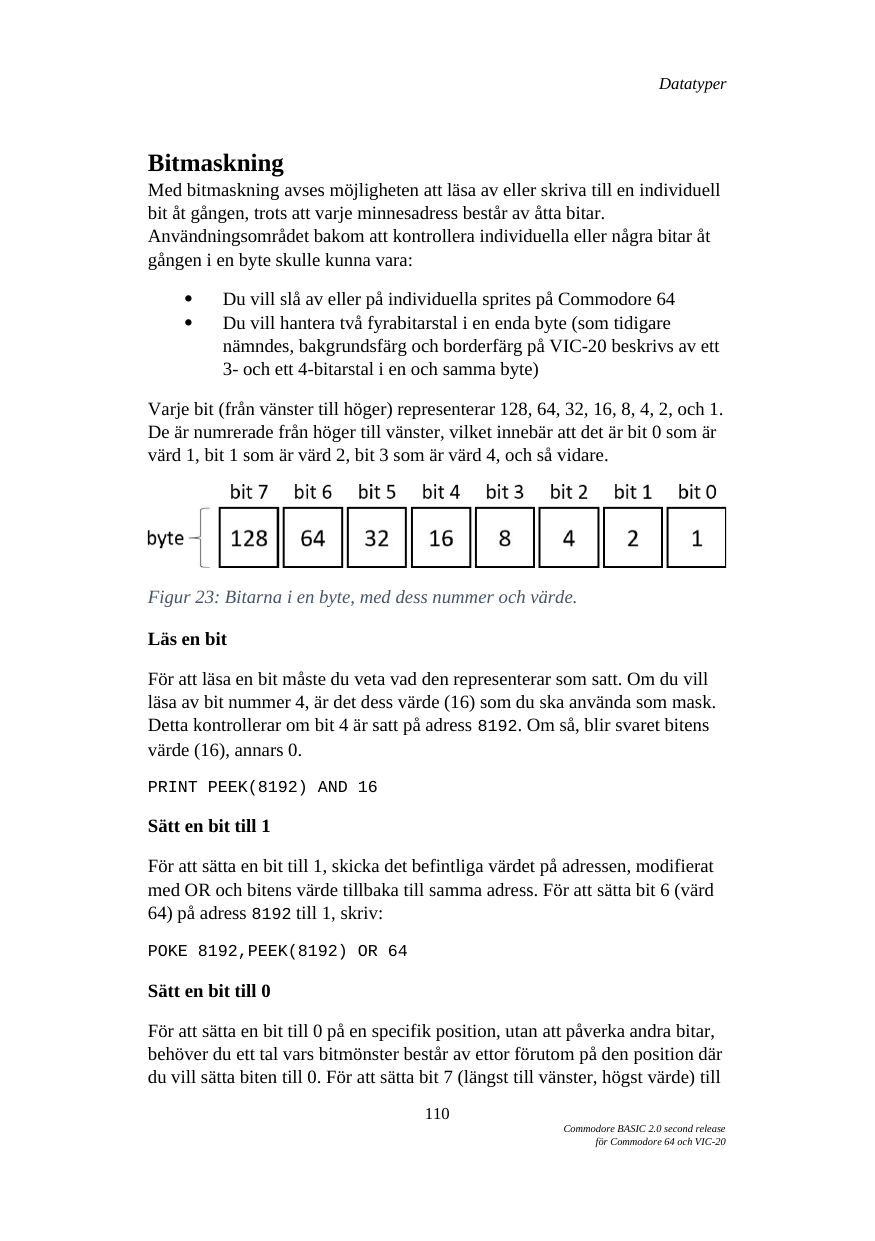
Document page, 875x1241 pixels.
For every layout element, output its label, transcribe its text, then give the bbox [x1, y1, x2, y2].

text POKE 8192,PEEK(8192) OR 64 [148, 943, 726, 961]
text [148, 1019, 726, 1087]
text För att sätta en bit till 1, skicka det befintliga värdet på adressen, modifierat med OR och bitens värde tillbaka till samma adress. För att sätta bit 6 (värd 64) på adress 8192 till 1, skriv: [148, 855, 726, 924]
text Sätt en bit till 1 [148, 815, 726, 837]
list Du vill hantera två fyrabitarstal i en enda byte (som tidigare nämndes, bakgrundsfärg och borderfärg på VIC-20 beskrivs av ett 3- och ett 4-bitarstal i en och samma byte) [185, 312, 726, 379]
text Varje bit (från vänster till höger) representerar 128, 64, 32, 16, 8, 4, 2, och 1. De är numrerade från höger till vänster, vilket innebär att det är bit 0 som är värd 1, bit 1 som är värd 2, bit 3 som är värd 4, och så vidare. [148, 398, 726, 466]
text Sätt en bit till 0 [148, 979, 726, 1001]
text Läs en bit [148, 628, 726, 649]
text För att läsa en bit måste du veta vad den representerar som satt. Om du vill läsa av bit nummer 4, är det dess värde (16) som du ska använda som mask. Detta kontrollerar om bit 4 är satt på adress 8192. Om så, blir svaret bitens värde (16), annars 0. [148, 668, 726, 760]
subtitle Bitmaskning [148, 148, 726, 176]
list Du vill slå av eller på individuella sprites på Commodore 64 [185, 288, 726, 310]
text Figur 23: Bitarna i en byte, med dess nummer och värde. [148, 586, 726, 607]
text PRINT PEEK(8192) AND 16 [148, 778, 726, 797]
picture [147, 484, 727, 568]
text Med bitmaskning avses möjligheten att läsa av eller skriva till en individuell bit åt gången, trots att varje minnesadress består av åtta bitar. Användningsområdet bakom att kontrollera individuella eller några bitar åt gången i en byte skulle kunna vara: [148, 179, 726, 270]
